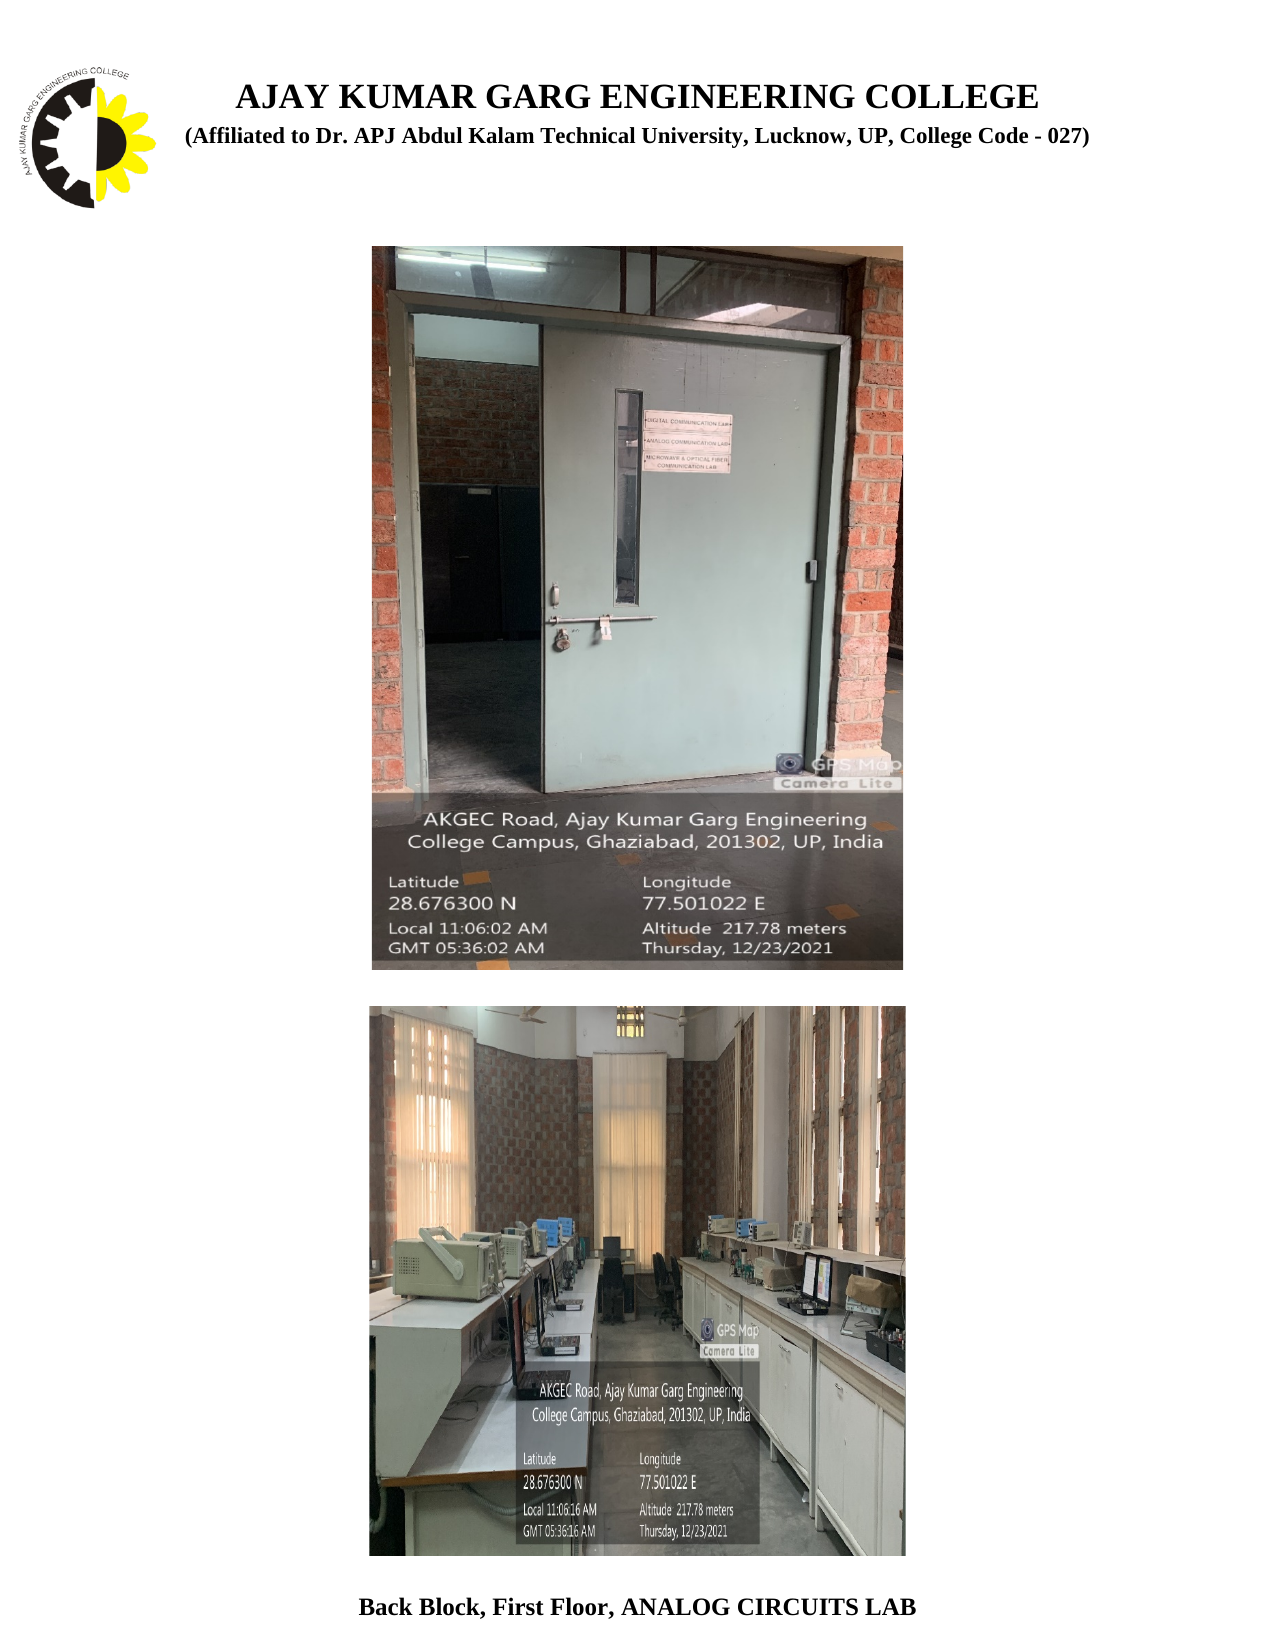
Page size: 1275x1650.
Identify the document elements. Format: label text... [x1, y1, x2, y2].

text Back Block, First Floor, ANALOG CIRCUITS LAB [150, 1592, 1125, 1621]
picture [371, 246, 904, 970]
picture [369, 1006, 906, 1556]
picture [19, 67, 163, 210]
